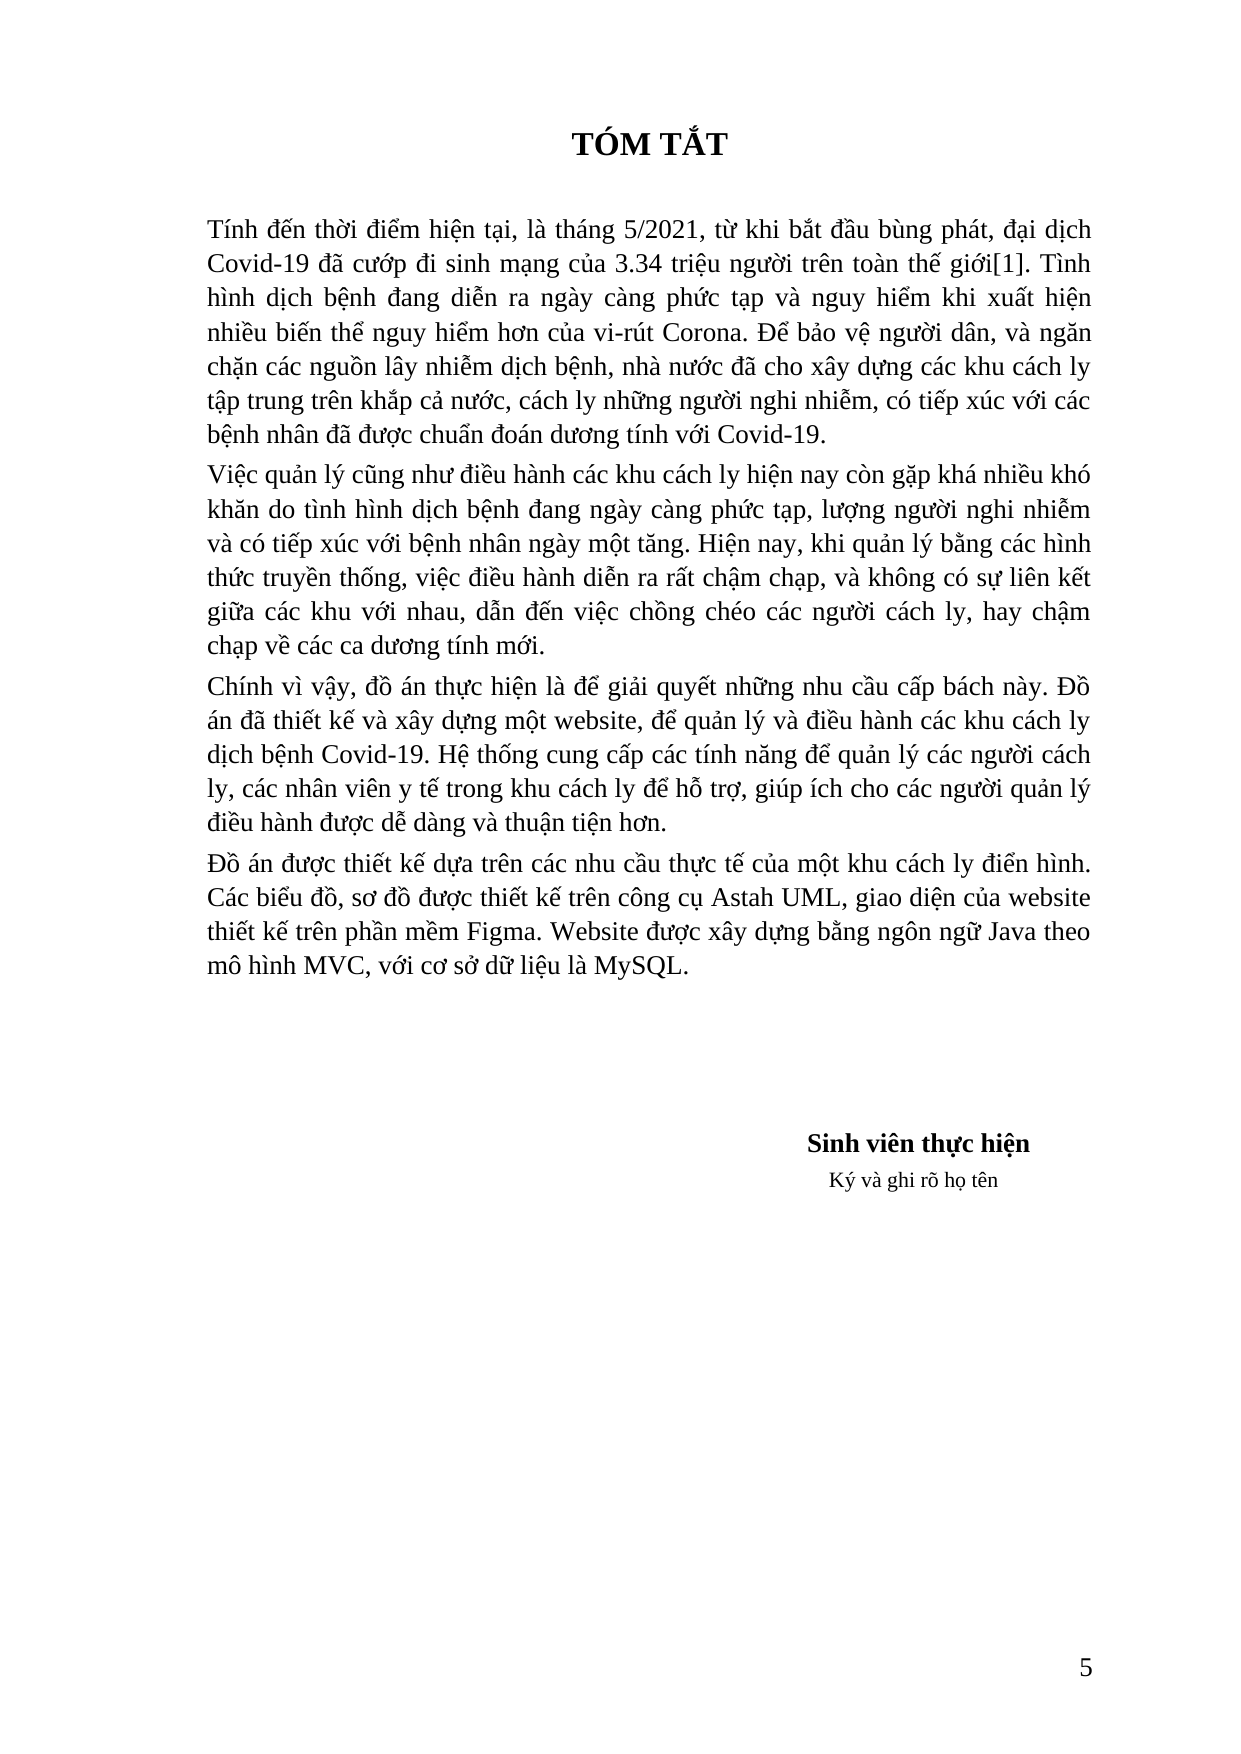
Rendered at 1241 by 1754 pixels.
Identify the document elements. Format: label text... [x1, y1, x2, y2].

text TÓM TẮT [207, 124, 1092, 163]
text Ký và ghi rõ họ tên [732, 1167, 1092, 1192]
text Đồ án được thiết kế dựa trên các nhu cầu thực tế của một khu cách ly điển hình. Các biểu đồ, sơ đồ được thiết kế trên công cụ Astah UML, giao diện của website thiết kế trên phần mềm Figma. Website được xây dựng bằng ngôn ngữ Java theo mô hình MVC, với cơ sở dữ liệu là MySQL. [207, 847, 1092, 981]
text Sinh viên thực hiện [732, 1127, 1092, 1158]
text Tính đến thời điểm hiện tại, là tháng 5/2021, từ khi bắt đầu bùng phát, đại dịch Covid-19 đã cướp đi sinh mạng của 3.34 triệu người trên toàn thế giới[1]. Tình hình dịch bệnh đang diễn ra ngày càng phức tạp và nguy hiểm khi xuất hiện nhiều biến thể nguy hiểm hơn của vi-rút Corona. Để bảo vệ người dân, và ngăn chặn các nguồn lây nhiễm dịch bệnh, nhà nước đã cho xây dựng các khu cách ly tập trung trên khắp cả nước, cách ly những người nghi nhiễm, có tiếp xúc với các bệnh nhân đã được chuẩn đoán dương tính với Covid-19. [207, 213, 1092, 449]
text Chính vì vậy, đồ án thực hiện là để giải quyết những nhu cầu cấp bách này. Đồ án đã thiết kế và xây dựng một website, để quản lý và điều hành các khu cách ly dịch bệnh Covid-19. Hệ thống cung cấp các tính năng để quản lý các người cách ly, các nhân viên y tế trong khu cách ly để hỗ trợ, giúp ích cho các người quản lý điều hành được dễ dàng và thuận tiện hơn. [207, 670, 1092, 838]
text Việc quản lý cũng như điều hành các khu cách ly hiện nay còn gặp khá nhiều khó khăn do tình hình dịch bệnh đang ngày càng phức tạp, lượng người nghi nhiễm và có tiếp xúc với bệnh nhân ngày một tăng. Hiện nay, khi quản lý bằng các hình thức truyền thống, việc điều hành diễn ra rất chậm chạp, và không có sự liên kết giữa các khu với nhau, dẫn đến việc chồng chéo các người cách ly, hay chậm chạp về các ca dương tính mới. [207, 458, 1092, 661]
